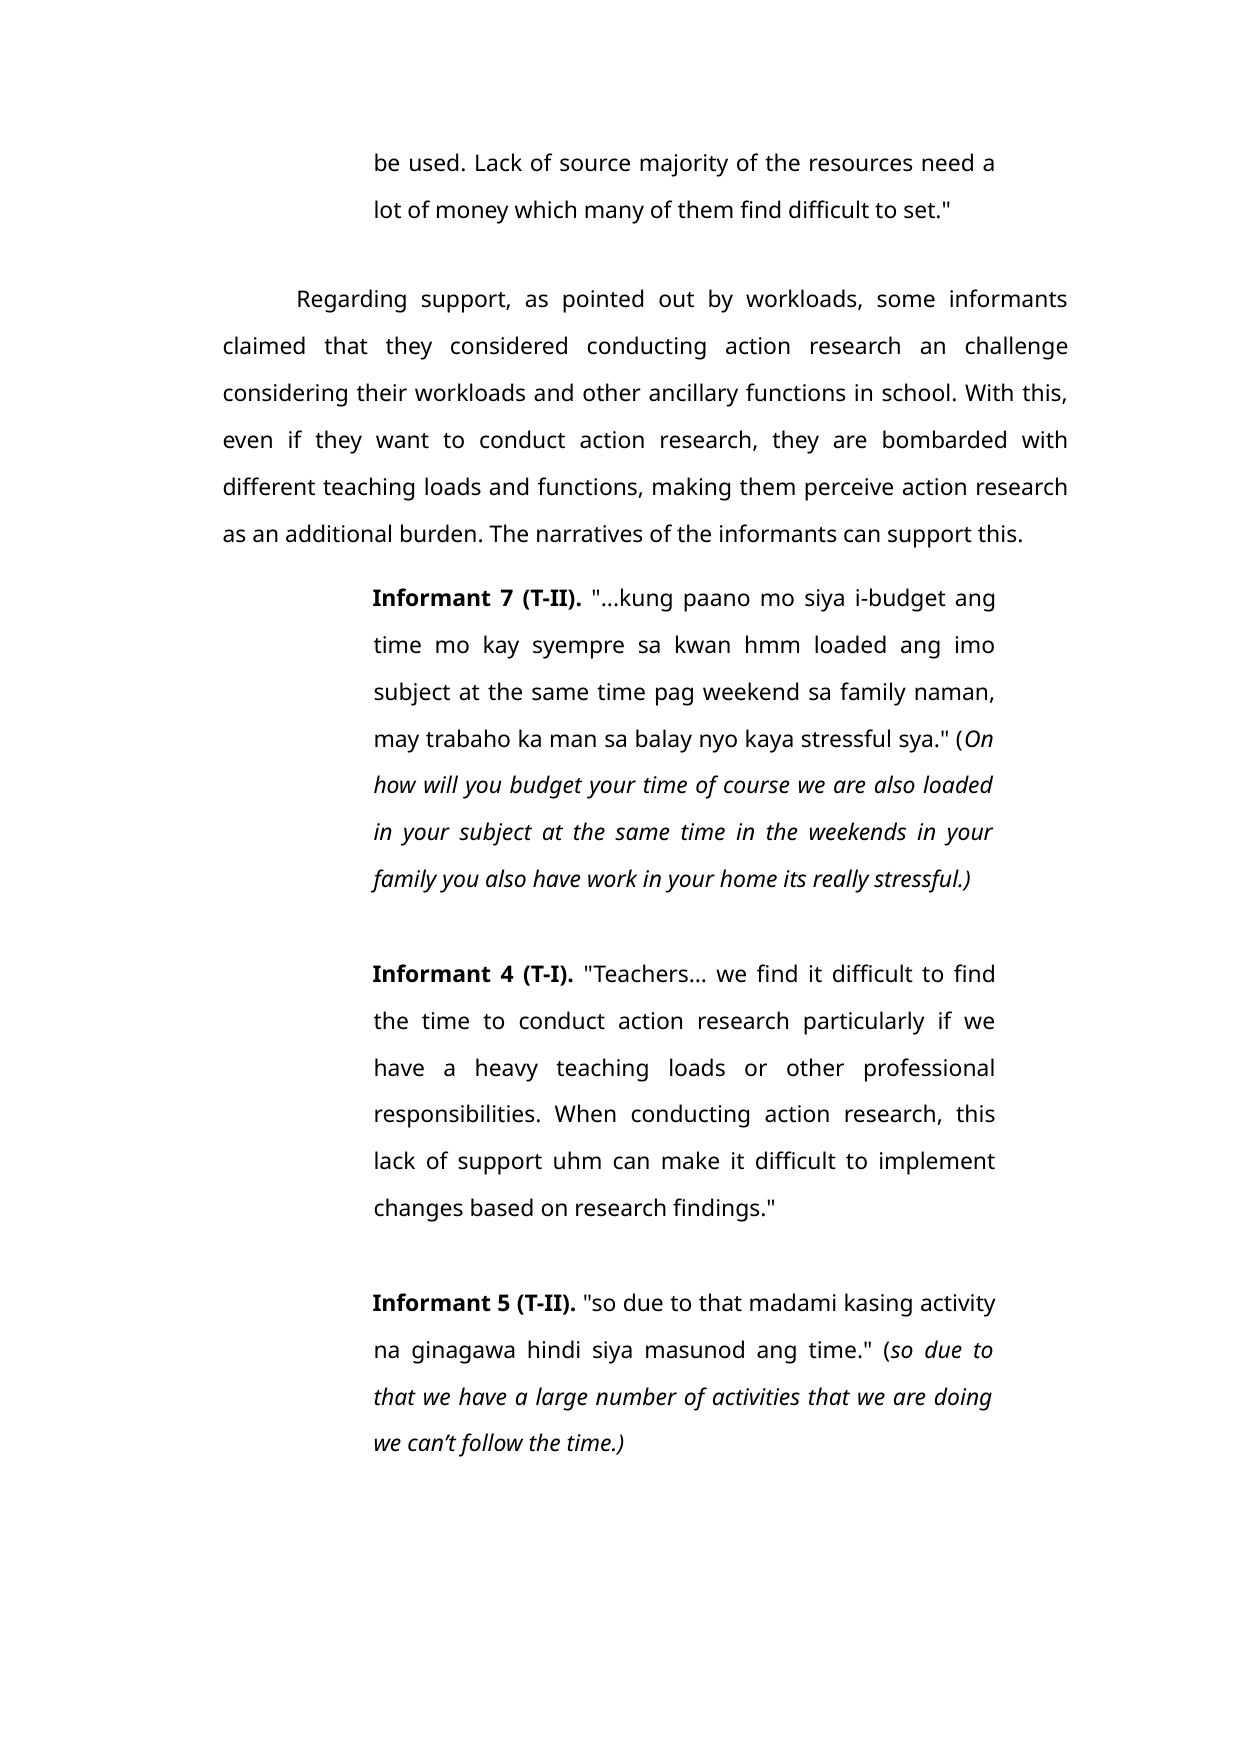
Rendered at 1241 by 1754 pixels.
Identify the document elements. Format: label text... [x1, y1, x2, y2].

text Informant 4 (T-I). "Teachers… we find it difficult to find the time to conduct action research particularly if we have a heavy teaching loads or other professional responsibilities. When conducting action research, this lack of support uhm can make it difficult to implement changes based on research findings." [372, 958, 996, 1223]
text Informant 5 (T-II). "so due to that madami kasing activity na ginagawa hindi siya masunod ang time." (so due to that we have a large number of activities that we are doing we can’t follow the time.) [372, 1287, 996, 1458]
text Regarding support, as pointed out by workloads, some informants claimed that they considered conducting action research an challenge considering their workloads and other ancillary functions in school. With this, even if they want to conduct action research, they are bombarded with different teaching loads and functions, making them perceive action research as an additional burden. The narratives of the informants can support this. [222, 283, 1069, 549]
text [372, 147, 996, 225]
text Informant 7 (T-II). "...kung paano mo siya i-budget ang time mo kay syempre sa kwan hmm loaded ang imo subject at the same time pag weekend sa family naman, may trabaho ka man sa balay nyo kaya stressful sya." (On how will you budget your time of course we are also loaded in your subject at the same time in the weekends in your family you also have work in your home its really stressful.) [372, 582, 996, 894]
